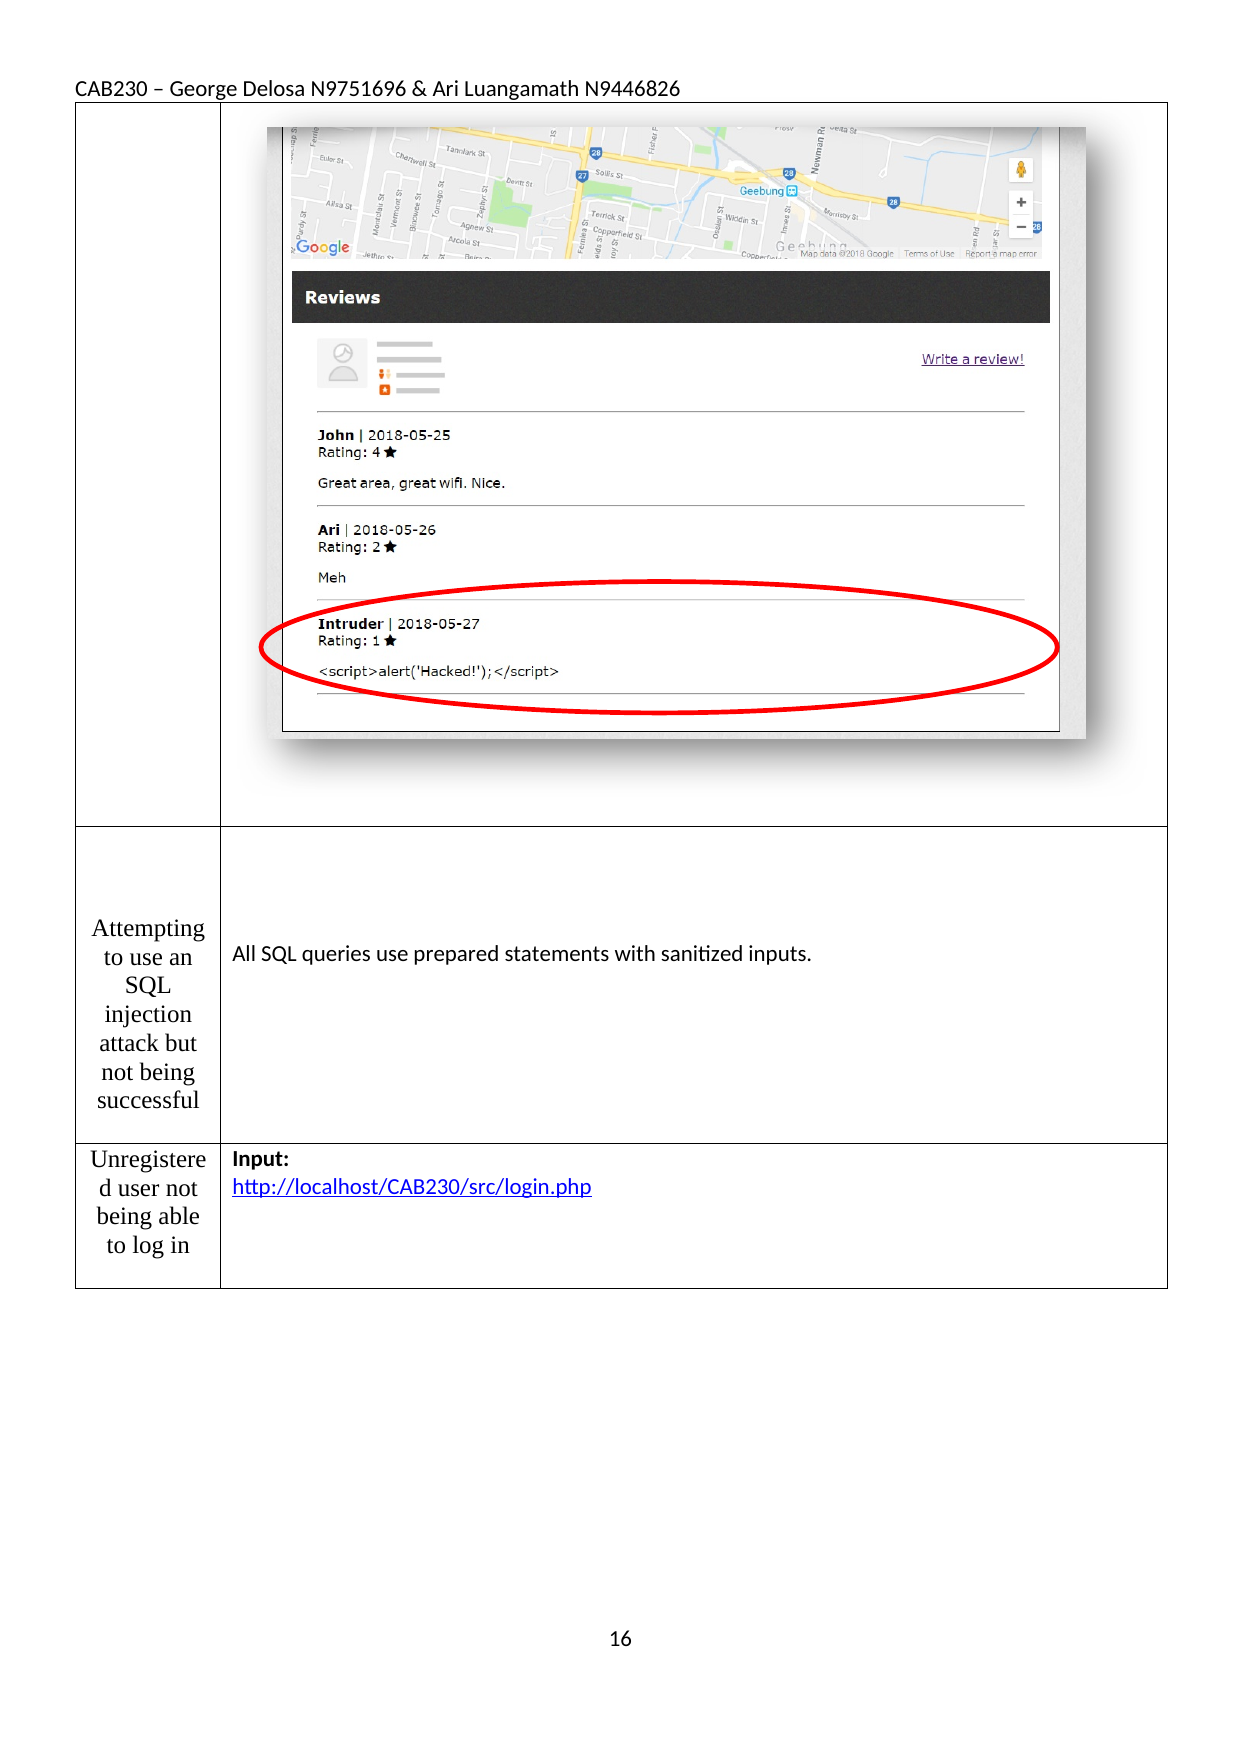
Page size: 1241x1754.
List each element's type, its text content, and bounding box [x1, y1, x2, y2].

picture [267, 584, 1054, 710]
table_cell Attempting to use an SQL injection attack but not being successful [76, 827, 220, 1143]
picture [267, 127, 1086, 739]
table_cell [221, 1144, 1167, 1288]
table_cell All SQL queries use prepared statements with sanitized inputs. [221, 827, 1167, 1143]
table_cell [76, 103, 220, 826]
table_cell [221, 103, 1167, 826]
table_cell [76, 1144, 220, 1288]
